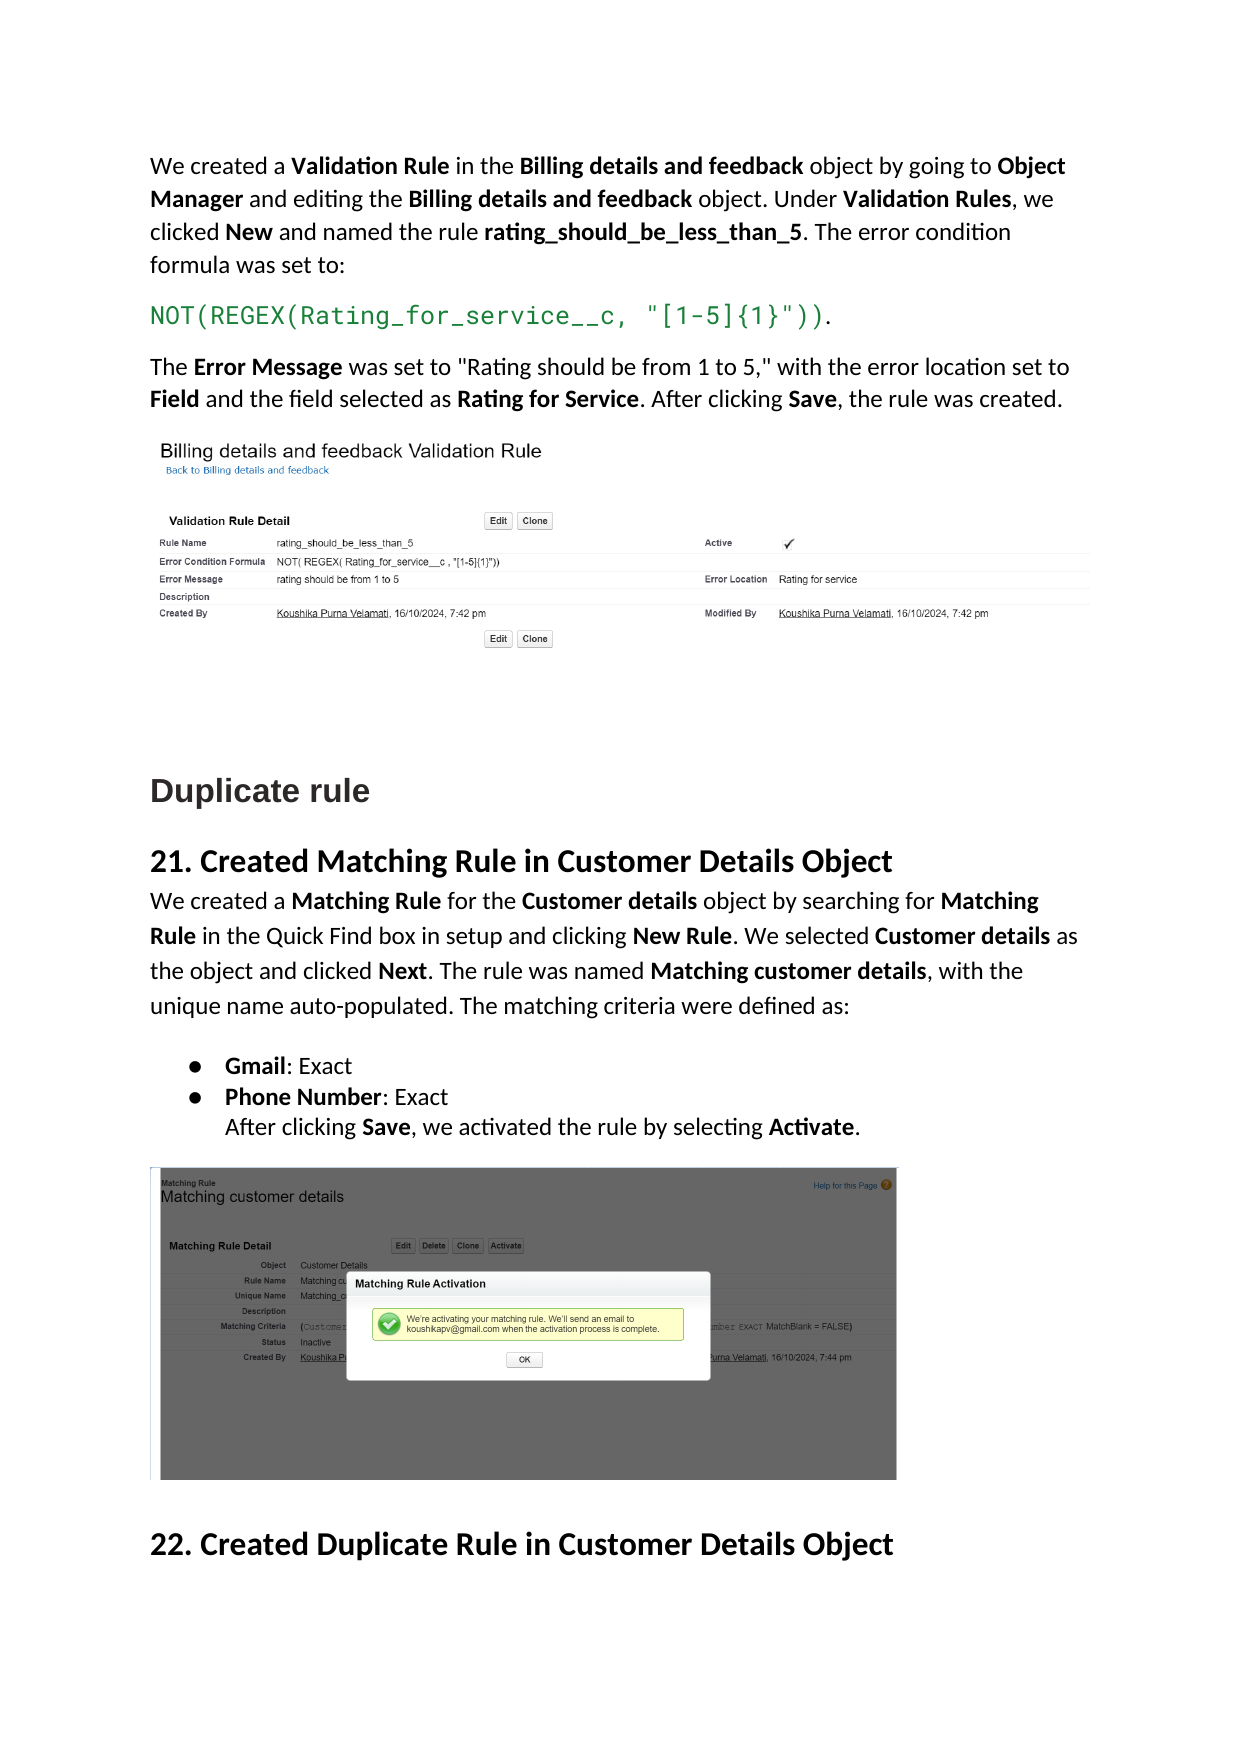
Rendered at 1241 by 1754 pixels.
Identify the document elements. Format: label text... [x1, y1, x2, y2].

text 21. Created Matching Rule in Customer Details Object We created a Matching Rule for the Customer details object by searching for Matching Rule in the Quick Find box in setup and clicking New Rule. We selected Customer details as the object and clicked Next. The rule was named Matching customer details, with the unique name auto-populated. The matching criteria were defined as: [150, 840, 1090, 1021]
text We created a Validation Rule in the Billing details and feedback object by going to Object Manager and editing the Billing details and feedback object. Under Validation Rules, we clicked New and named the rule rating_should_be_less_than_5. The error condition formula was set to: [150, 150, 1090, 279]
text NOT(REGEX(Rating_for_service__c, "[1-5]{1}")). [150, 298, 1090, 331]
text 22. Created Duplicate Rule in Customer Details Object [150, 1523, 1090, 1563]
list Phone Number: Exact After clicking Save, we activated the rule by selecting Activate. [187, 1081, 1090, 1142]
picture [150, 433, 1091, 700]
text The Error Message was set to "Rating should be from 1 to 5," with the error location set to Field and the field selected as Rating for Service. After clicking Save, the rule was created. [150, 351, 1090, 414]
picture [150, 1167, 900, 1480]
subtitle Duplicate rule [150, 771, 1090, 809]
list Gmail: Exact [187, 1051, 1090, 1081]
